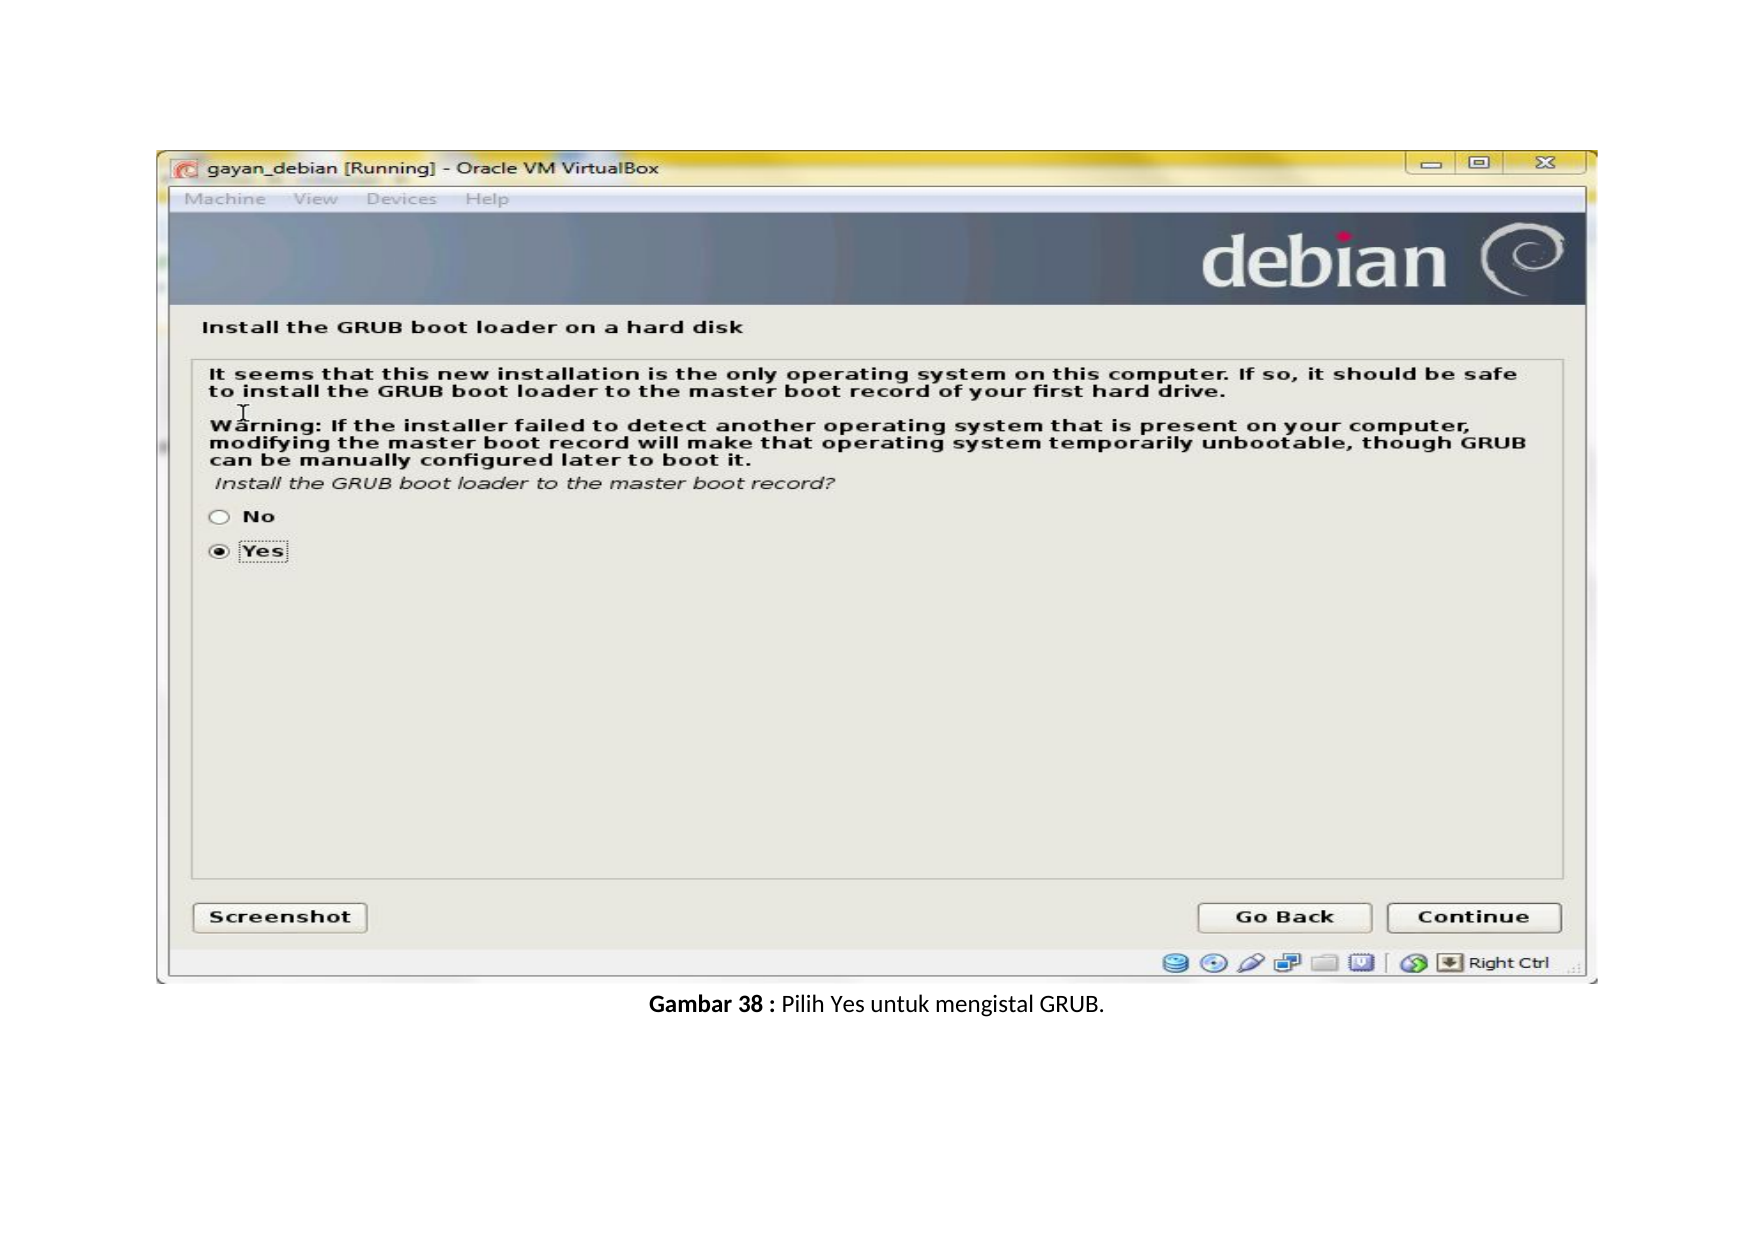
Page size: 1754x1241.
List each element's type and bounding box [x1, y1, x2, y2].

picture [156, 150, 1598, 984]
text [150, 150, 1604, 1019]
